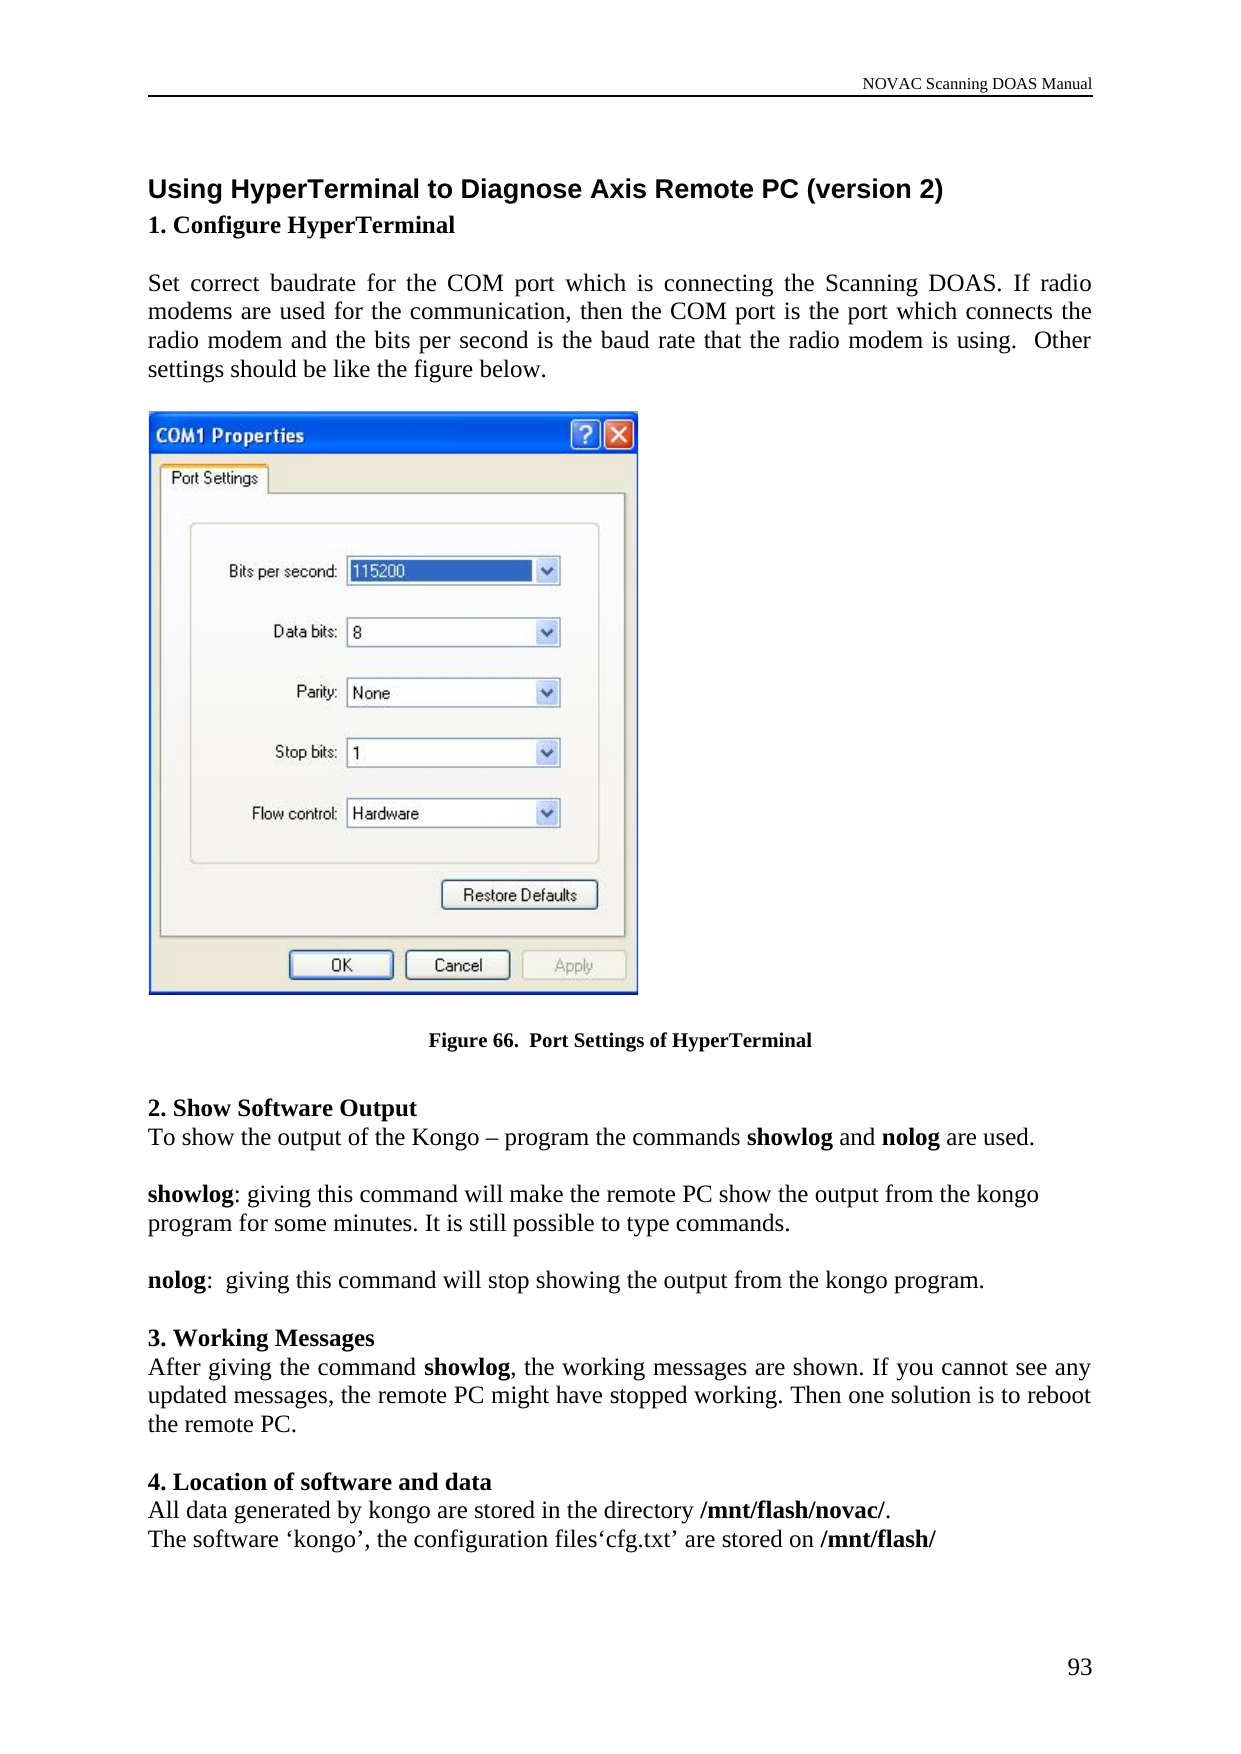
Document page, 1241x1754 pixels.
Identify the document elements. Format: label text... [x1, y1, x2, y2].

text Figure 66. Port Settings of HyperTerminal [148, 1028, 1093, 1052]
picture [147, 411, 637, 992]
text After giving the command showlog, the working messages are shown. If you cannot see any updated messages, the remote PC might have stopped working. Then one solution is to reboot the remote PC. [148, 1352, 1093, 1438]
text To show the output of the Kongo – program the commands showlog and nolog are used. [148, 1122, 1093, 1150]
text The software ‘kongo’, the configuration files‘cfg.txt’ are stored on /mnt/flash/ [148, 1524, 1093, 1553]
text showlog: giving this command will make the remote PC show the output from the kongo program for some minutes. It is still possible to type commands. [148, 1179, 1093, 1237]
text nolog: giving this command will stop showing the output from the kongo program. [148, 1265, 1093, 1294]
text Set correct baudrate for the COM port which is connecting the Scanning DOAS. If radio modems are used for the communication, then the COM port is the port which connects the radio modem and the bits per second is the baud rate that the radio modem is using. Other settings should be like the figure below. [148, 268, 1093, 383]
subtitle Using HyperTerminal to Diagnose Axis Remote PC (version 2) [148, 173, 1093, 204]
subtitle 2. Show Software Output [148, 1093, 1093, 1122]
subtitle 1. Configure HyperTerminal [148, 210, 1093, 239]
subtitle 4. Location of software and data [148, 1467, 1093, 1495]
subtitle 3. Working Messages [148, 1323, 1093, 1352]
text All data generated by kongo are stored in the directory /mnt/flash/novac/. [148, 1495, 1093, 1524]
